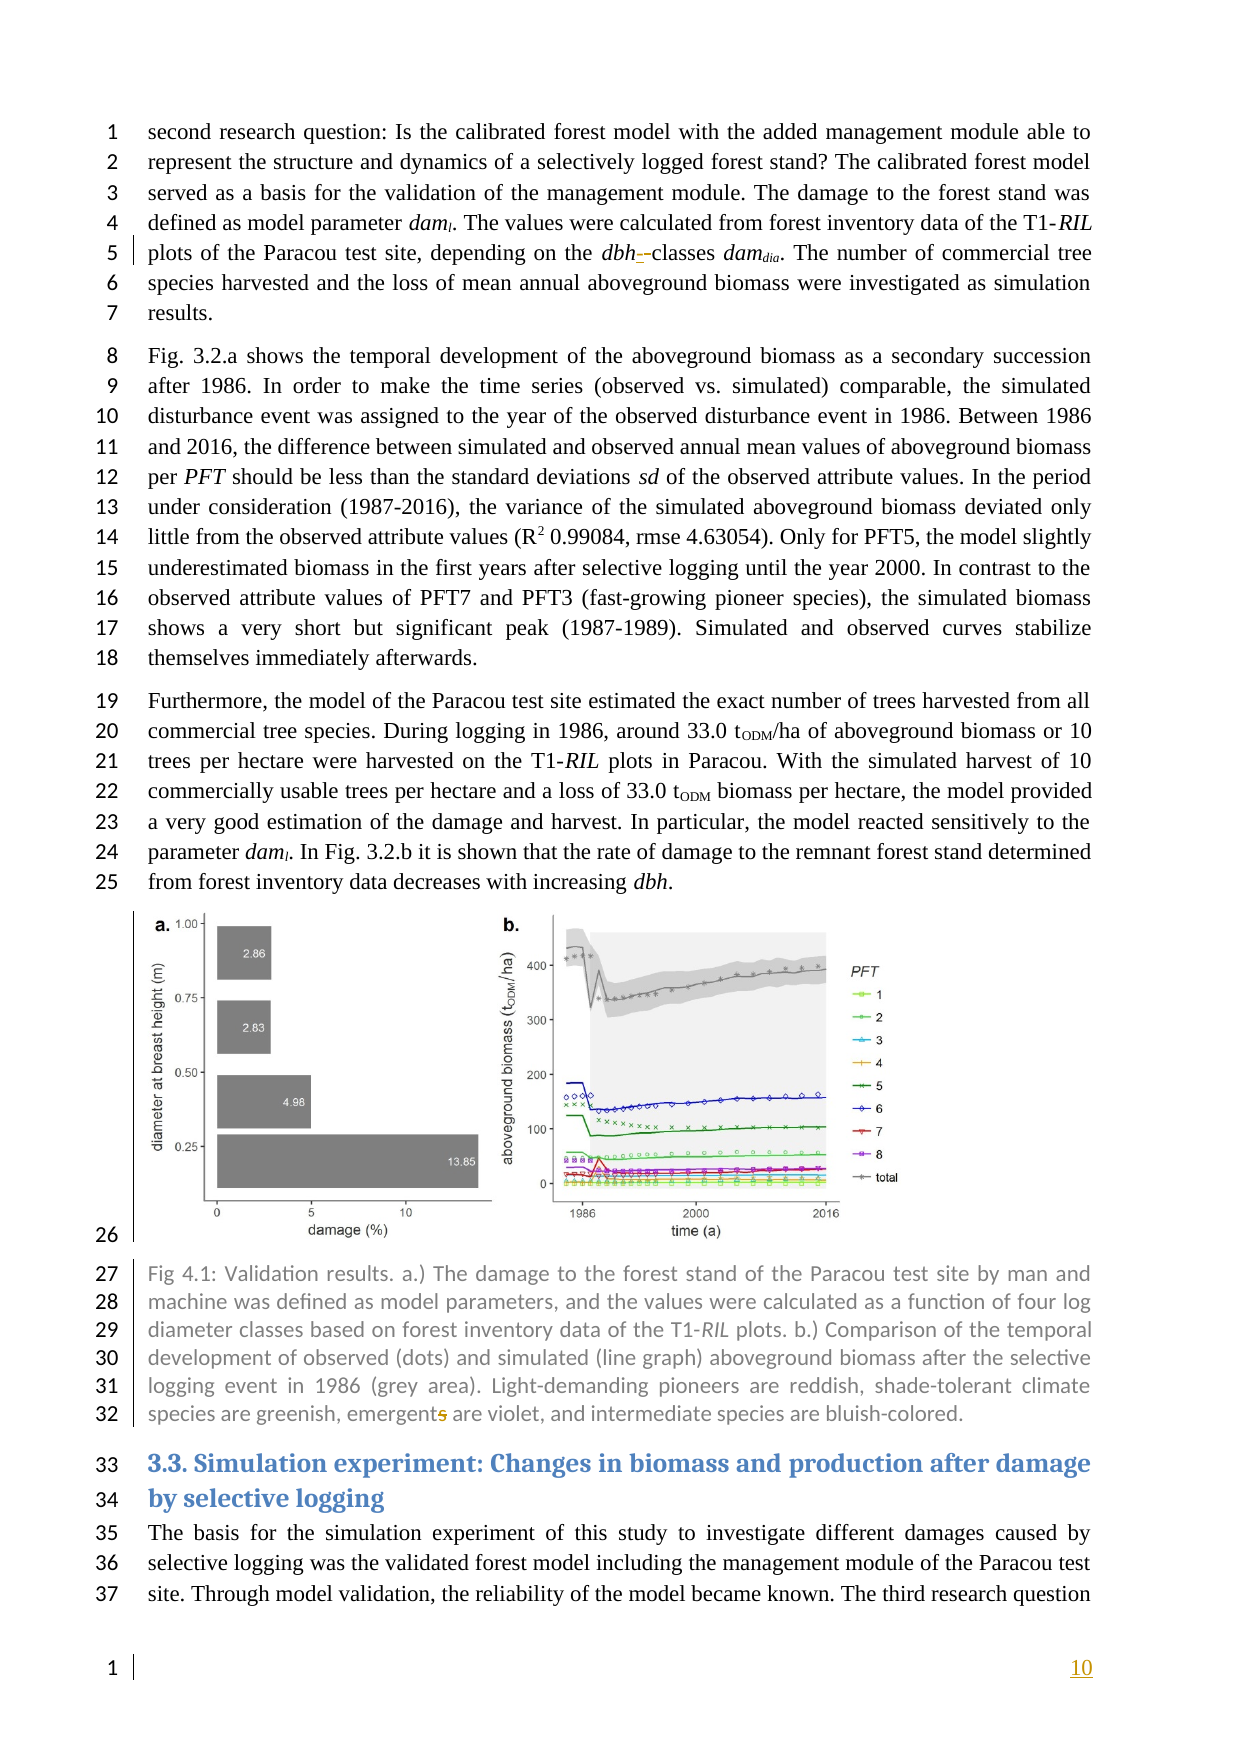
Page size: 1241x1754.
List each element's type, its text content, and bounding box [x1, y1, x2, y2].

text Fig 4.1: Validation results. a.) The damage to the forest stand of the Paracou test site by man and machine was defined as model parameters, and the values were calculated as a function of four log diameter classes based on forest inventory data of the T1-RIL plots. b.) Comparison of the temporal development of observed (dots) and simulated (line graph) aboveground biomass after the selective logging event in 1986 (grey area). Light-demanding pioneers are reddish, shade-tolerant climate species are greenish, emergent are violet, and intermediate species are bluish-colored. [148, 1259, 1093, 1427]
subtitle 3.3. Simulation experiment: Changes in biomass and production after damage by selective logging [148, 1448, 1093, 1514]
picture [147, 910, 906, 1243]
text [148, 1519, 1093, 1606]
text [148, 118, 1093, 326]
text Fig. 3.2.a shows the temporal development of the aboveground biomass as a secondary succession after 1986. In order to make the time series (observed vs. simulated) comparable, the simulated disturbance event was assigned to the year of the observed disturbance event in 1986. Between 1986 and 2016, the difference between simulated and observed annual mean values of aboveground biomass per PFT should be less than the standard deviations sd of the observed attribute values. In the period under consideration (1987-2016), the variance of the simulated aboveground biomass deviated only little from the observed attribute values (R2 0.99084, rmse 4.63054). Only for PFT5, the model slightly underestimated biomass in the first years after selective logging until the year 2000. In contrast to the observed attribute values of PFT7 and PFT3 (fast-growing pioneer species), the simulated biomass shows a very short but significant peak (1987-1989). Simulated and observed curves stabilize themselves immediately afterwards. [148, 342, 1093, 671]
text Furthermore, the model of the Paracou test site estimated the exact number of trees harvested from all commercial tree species. During logging in 1986, around 33.0 tODM/ha of aboveground biomass or 10 trees per hectare were harvested on the T1-RIL plots in Paracou. With the simulated harvest of 10 commercially usable trees per hectare and a loss of 33.0 tODM biomass per hectare, the model provided a very good estimation of the damage and harvest. In particular, the model reacted sensitively to the parameter daml. In Fig. 3.2.b it is shown that the rate of damage to the remnant forest stand determined from forest inventory data decreases with increasing dbh. [148, 687, 1093, 894]
